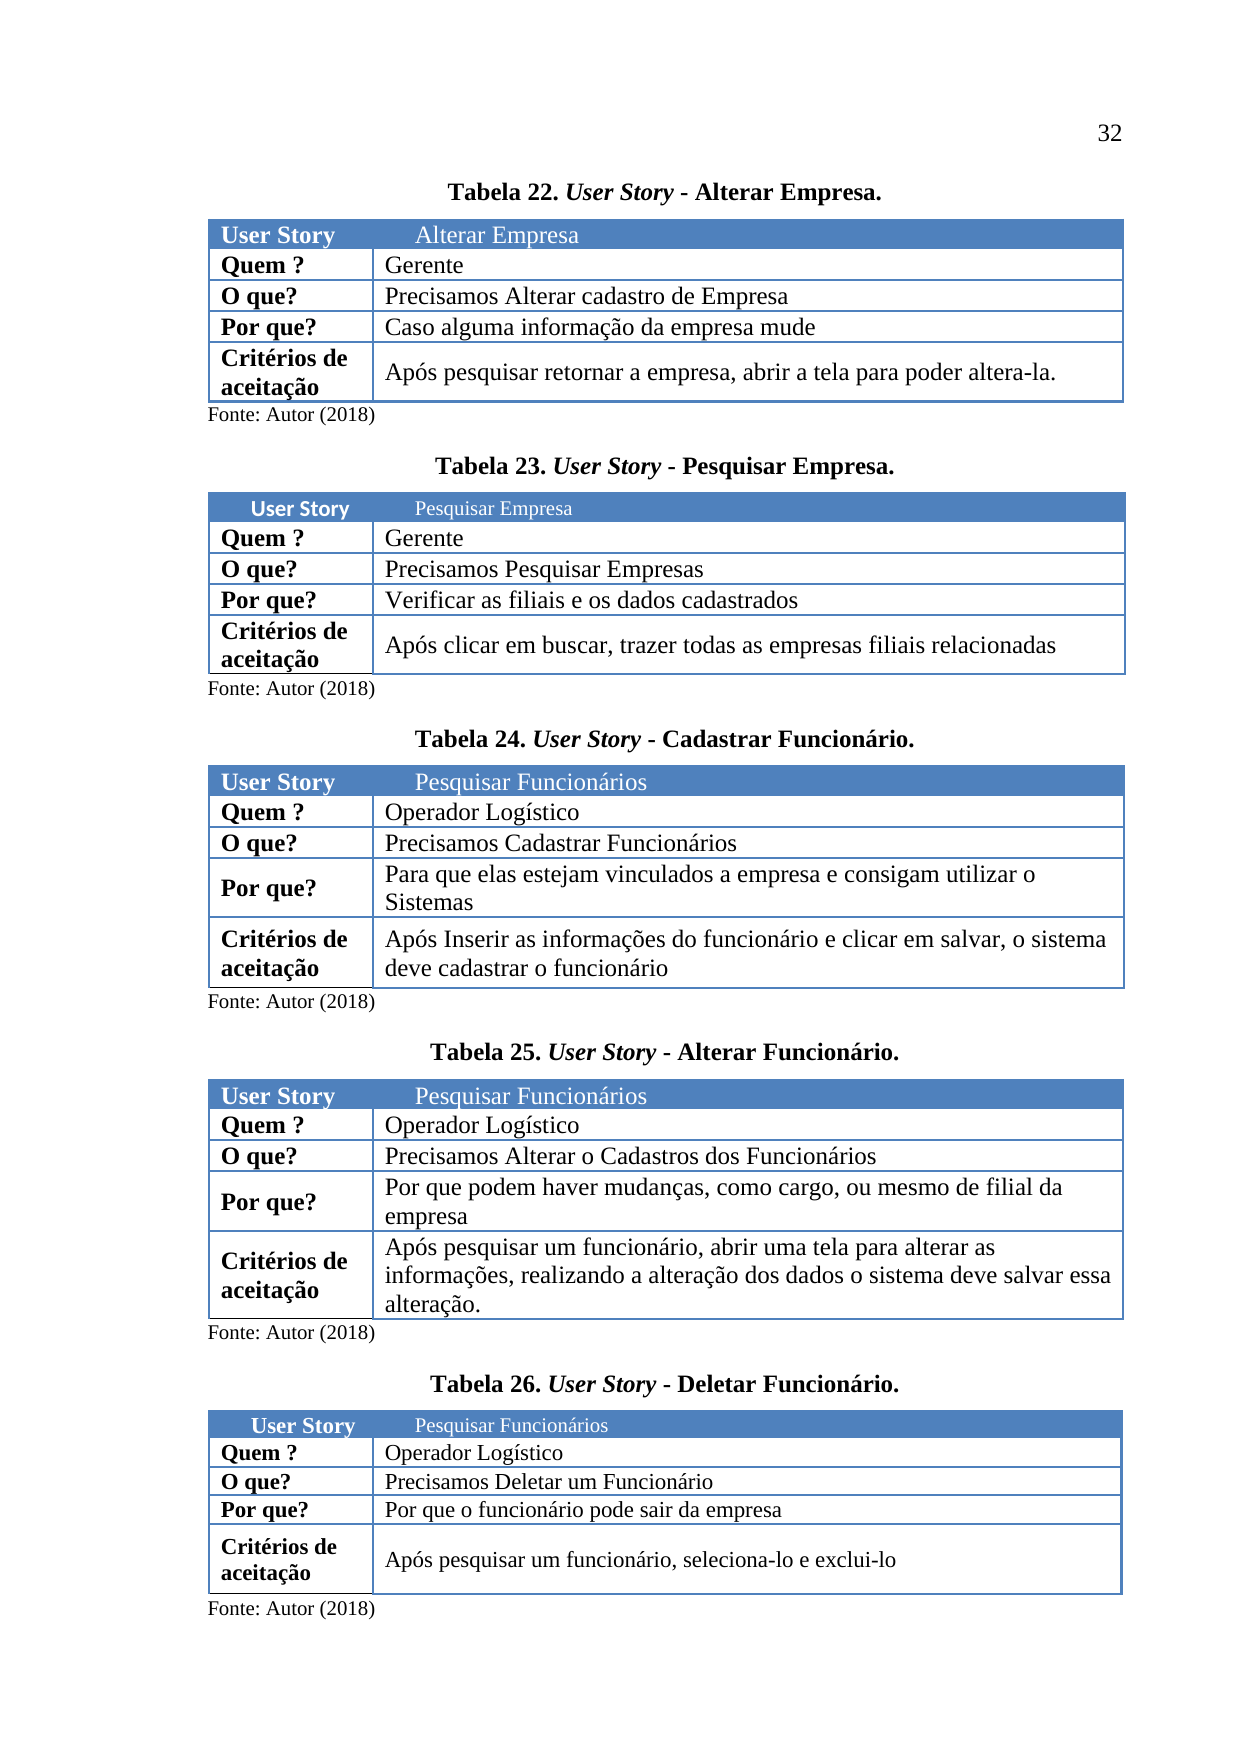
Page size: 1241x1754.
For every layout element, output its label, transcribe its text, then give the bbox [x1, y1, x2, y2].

text Fonte: Autor (2018) [207, 1595, 1122, 1619]
table_cell Quem ? [210, 250, 372, 279]
table_cell O que? [210, 828, 372, 857]
table_cell Critérios de aceitação [210, 1232, 372, 1318]
table_cell O que? [210, 554, 372, 583]
table_cell Critérios de aceitação [210, 343, 372, 400]
table_cell Precisamos Deletar um Funcionário [374, 1468, 1120, 1494]
table_cell Após pesquisar um funcionário, seleciona-lo e exclui-lo [374, 1525, 1120, 1593]
text Tabela 24. User Story - Cadastrar Funcionário. [207, 724, 1122, 753]
table_cell Precisamos Pesquisar Empresas [374, 554, 1124, 583]
text Fonte: Autor (2018) [207, 675, 1122, 699]
table_cell Para que elas estejam vinculados a empresa e consigam utilizar o Sistemas [374, 859, 1123, 916]
text Tabela 22. User Story - Alterar Empresa. [207, 177, 1122, 206]
table_cell Operador Logístico [374, 797, 1123, 826]
table_cell Operador Logístico [374, 1111, 1122, 1139]
table_cell Após clicar em buscar, trazer todas as empresas filiais relacionadas [374, 616, 1124, 673]
text Fonte: Autor (2018) [207, 989, 1122, 1013]
table_header User Story [210, 767, 372, 796]
table_cell O que? [210, 1468, 372, 1494]
table_header User Story [210, 494, 372, 522]
text Fonte: Autor (2018) [207, 1320, 1122, 1344]
table_cell Quem ? [210, 797, 372, 826]
table_cell Precisamos Alterar cadastro de Empresa [374, 281, 1122, 310]
table_cell Por que o funcionário pode sair da empresa [374, 1496, 1120, 1523]
text Tabela 26. User Story - Deletar Funcionário. [207, 1369, 1122, 1397]
table_cell Verificar as filiais e os dados cadastrados [374, 585, 1124, 614]
text Tabela 23. User Story - Pesquisar Empresa. [207, 451, 1122, 480]
table_cell Por que? [210, 1172, 372, 1230]
text Fonte: Autor (2018) [207, 402, 1122, 426]
table_header User Story [210, 221, 372, 249]
table_cell Gerente [374, 523, 1124, 552]
table_cell Após Inserir as informações do funcionário e clicar em salvar, o sistema deve cadastrar o funcionário [374, 918, 1123, 987]
table_cell Precisamos Cadastrar Funcionários [374, 828, 1123, 857]
table_cell Critérios de aceitação [210, 918, 372, 987]
table_cell Após pesquisar um funcionário, abrir uma tela para alterar as informações, realizando a alteração dos dados o sistema deve salvar essa alteração. [374, 1232, 1122, 1318]
table_cell Por que? [210, 585, 372, 614]
table_header User Story [210, 1412, 372, 1438]
table_cell Caso alguma informação da empresa mude [374, 312, 1122, 341]
table_header Pesquisar Funcionários [374, 1412, 1120, 1438]
table_cell Gerente [374, 250, 1122, 279]
table_header User Story [210, 1081, 372, 1109]
table_header Pesquisar Empresa [374, 494, 1124, 522]
table_cell Por que? [210, 312, 372, 341]
table_cell O que? [210, 281, 372, 310]
text Tabela 25. User Story - Alterar Funcionário. [207, 1037, 1122, 1066]
table_cell Precisamos Alterar o Cadastros dos Funcionários [374, 1141, 1122, 1170]
table_cell Critérios de aceitação [210, 1525, 372, 1593]
table_cell Quem ? [210, 523, 372, 552]
table_cell Operador Logístico [374, 1440, 1120, 1466]
table_cell Por que? [210, 859, 372, 916]
table_cell O que? [210, 1141, 372, 1170]
table_cell Quem ? [210, 1111, 372, 1139]
table_header Pesquisar Funcionários [374, 767, 1123, 796]
table_header Pesquisar Funcionários [374, 1081, 1122, 1109]
table_cell Por que? [210, 1496, 372, 1523]
table_cell Quem ? [210, 1440, 372, 1466]
table_cell Critérios de aceitação [210, 616, 372, 673]
table_cell Após pesquisar retornar a empresa, abrir a tela para poder altera-la. [374, 343, 1122, 400]
table_cell Por que podem haver mudanças, como cargo, ou mesmo de filial da empresa [374, 1172, 1122, 1230]
table_header Alterar Empresa [374, 221, 1122, 249]
